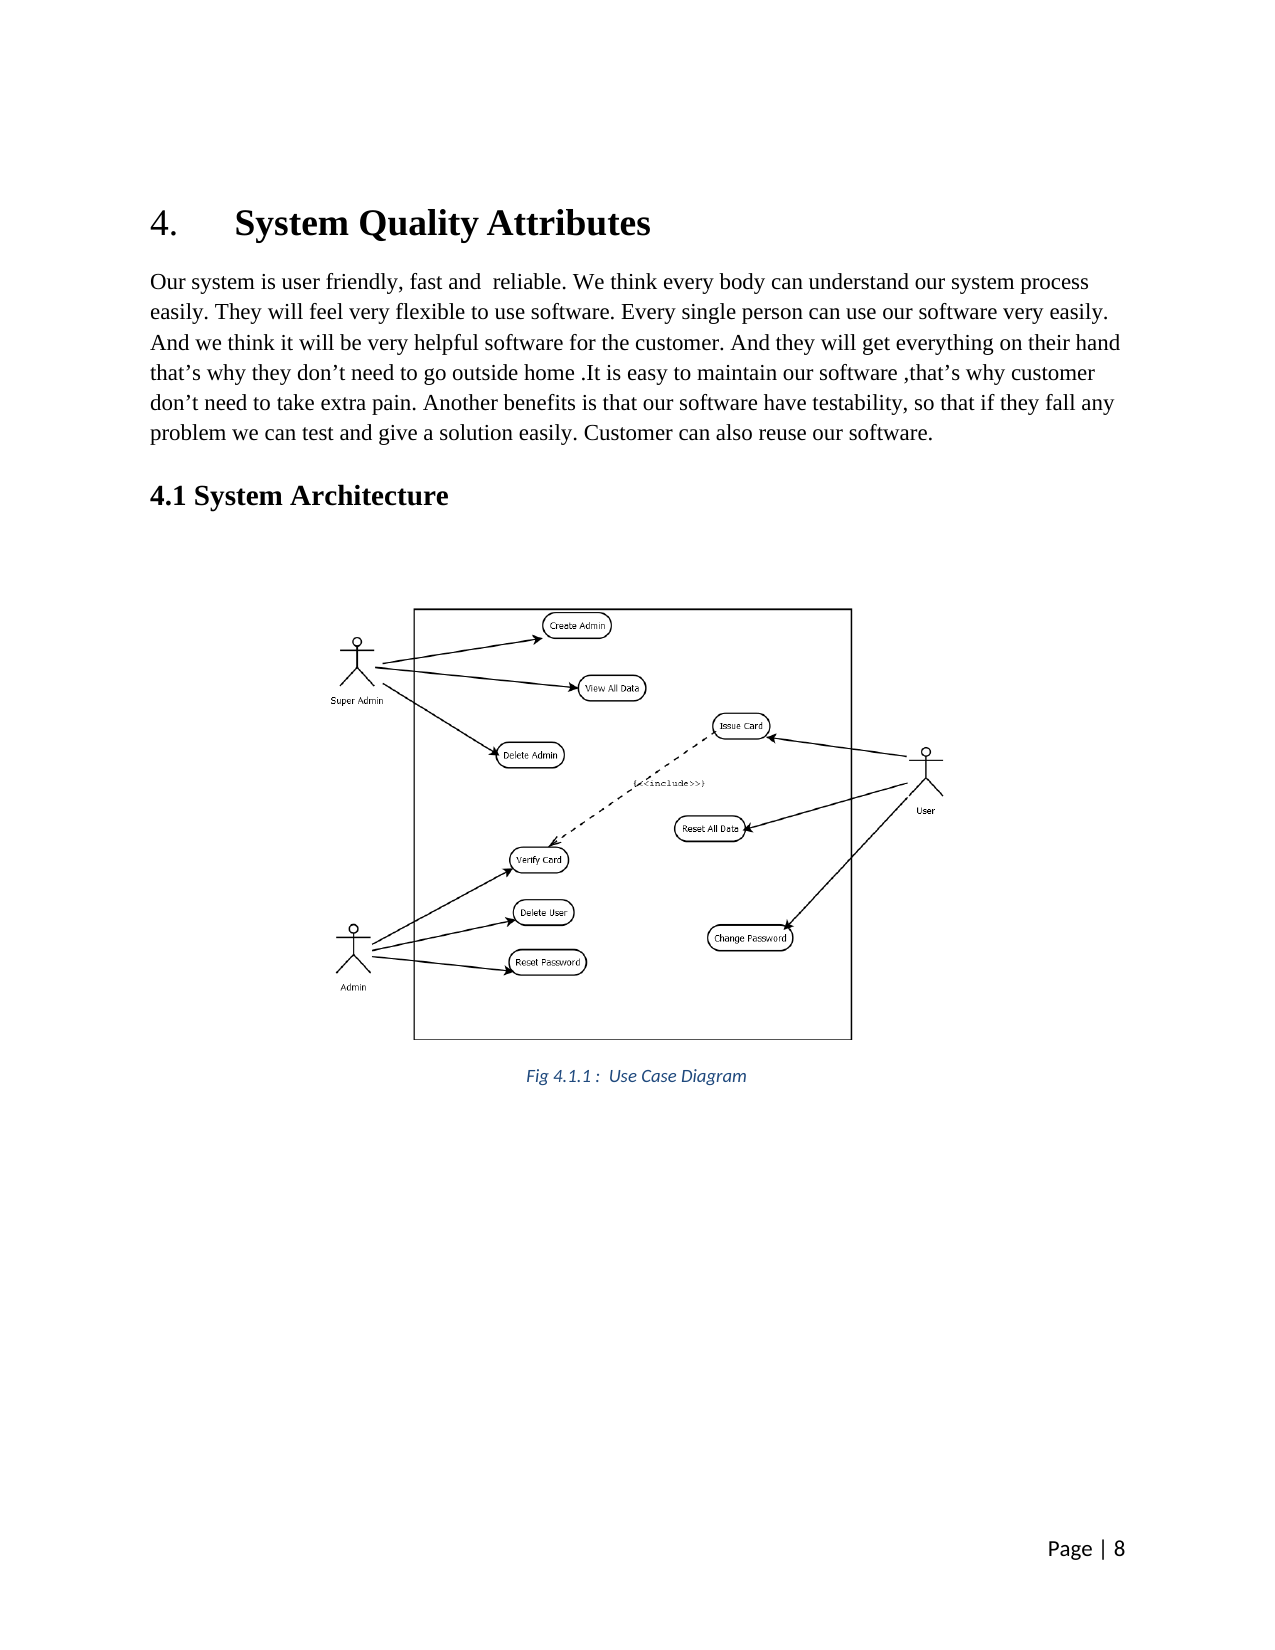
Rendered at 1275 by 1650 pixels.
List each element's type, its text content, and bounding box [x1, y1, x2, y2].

text Fig 4.1.1 : Use Case Diagram [150, 1065, 1125, 1088]
subtitle System Quality Attributes [150, 200, 1125, 243]
picture [331, 541, 944, 1040]
subtitle 4.1 System Architecture [150, 478, 1125, 512]
text Our system is user friendly, fast and reliable. We think every body can understand our system process easily. They will feel very flexible to use software. Every single person can use our software very easily. And we think it will be very helpful software for the customer. And they will get everything on their hand that’s why they don’t need to go outside home .It is easy to maintain our software ,that’s why customer don’t need to take extra pain. Another benefits is that our software have testability, so that if they fall any problem we can test and give a solution easily. Customer can also reuse our software. [150, 268, 1125, 446]
